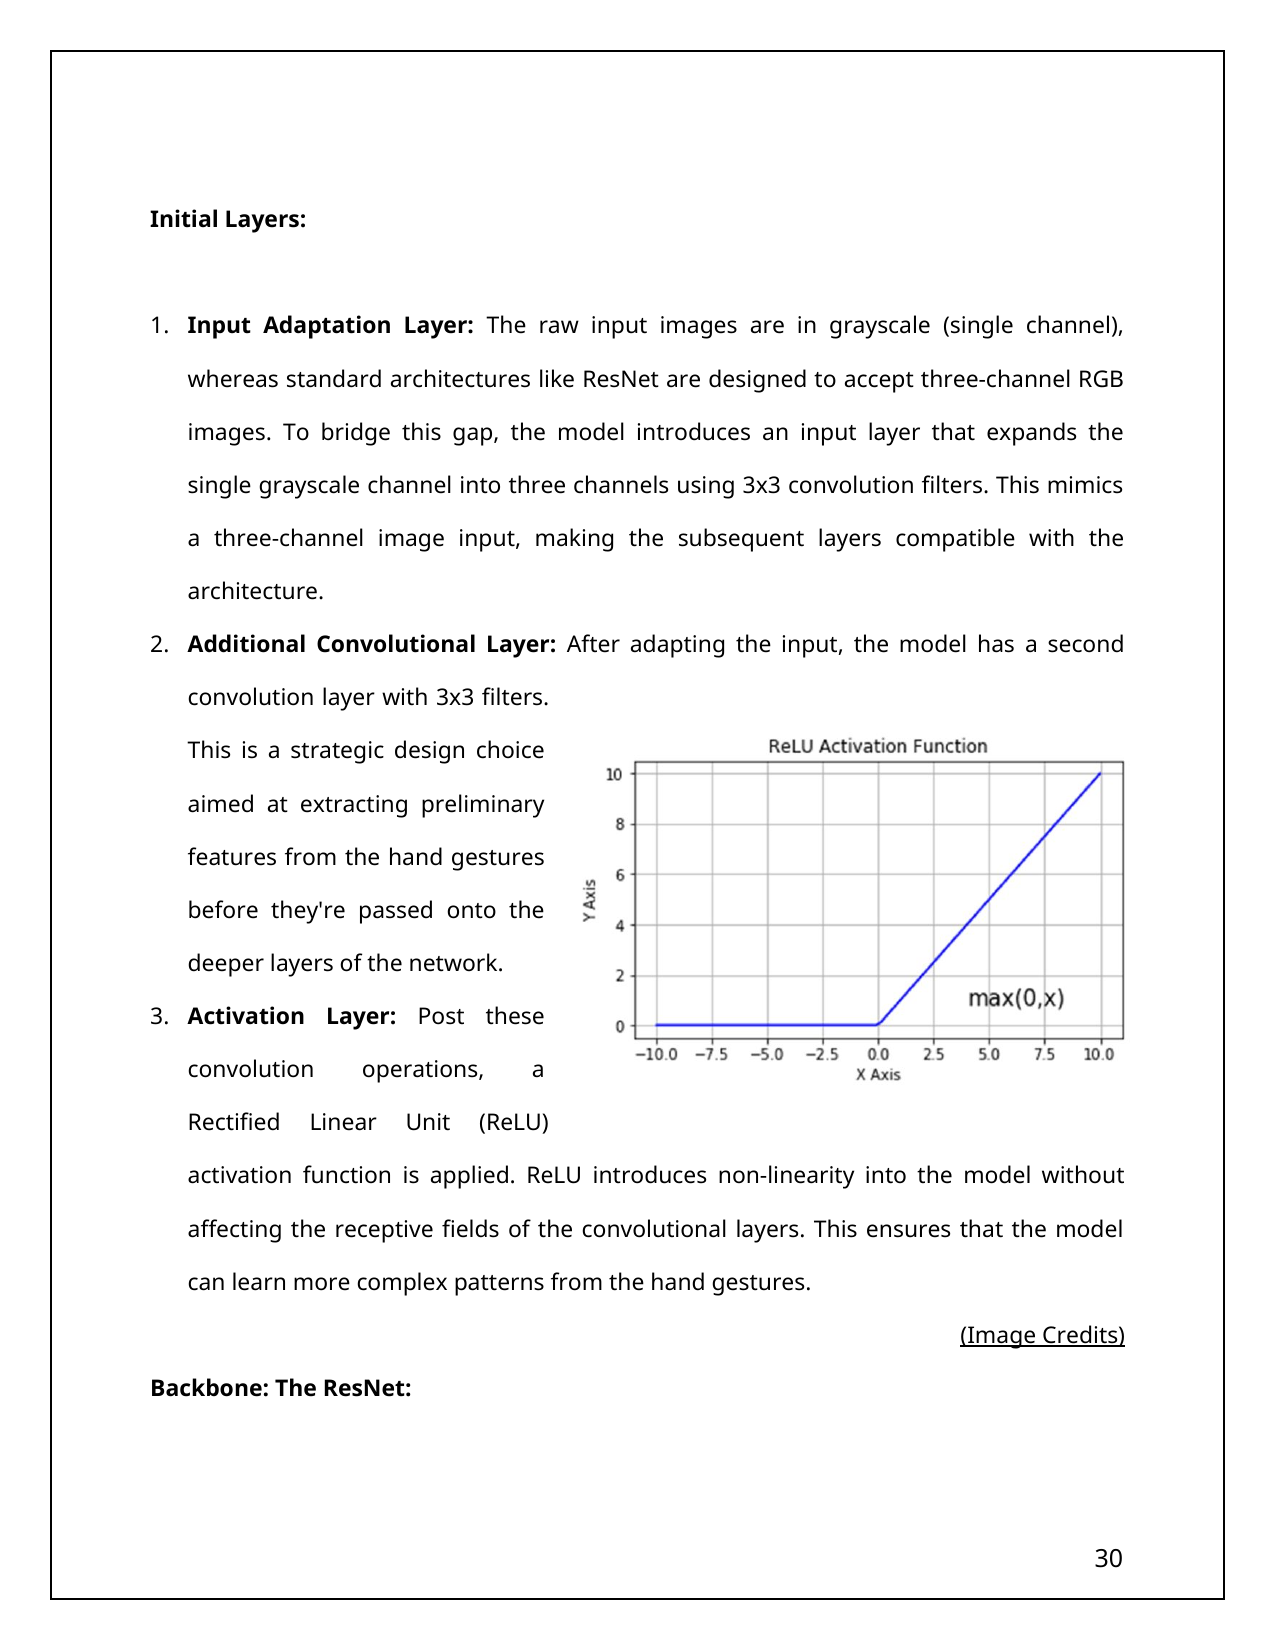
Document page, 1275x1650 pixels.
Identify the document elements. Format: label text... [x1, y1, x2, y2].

list Input Adaptation Layer: The raw input images are in grayscale (single channel), whereas standard architectures like ResNet are designed to accept three-channel RGB images. To bridge this gap, the model introduces an input layer that expands the single grayscale channel into three channels using 3x3 convolution filters. This mimics a three-channel image input, making the subsequent layers compatible with the architecture. [150, 309, 1125, 606]
list Activation Layer: Post these convolution operations, a Rectified Linear Unit (ReLU) activation function is applied. ReLU introduces non-linearity into the model without affecting the receptive fields of the convolutional layers. This ensures that the model can learn more complex patterns from the hand gestures. [150, 1000, 1125, 1297]
list Additional Convolutional Layer: After adapting the input, the model has a second convolution layer with 3x3 filters. This is a strategic design choice aimed at extracting preliminary features from the hand gestures before they're passed onto the deeper layers of the network. [150, 628, 1125, 978]
picture [570, 726, 1147, 1093]
text Backbone: The ResNet: [150, 1372, 1125, 1403]
text (Image Credits) [150, 1319, 1125, 1350]
text Initial Layers: [150, 203, 1125, 234]
